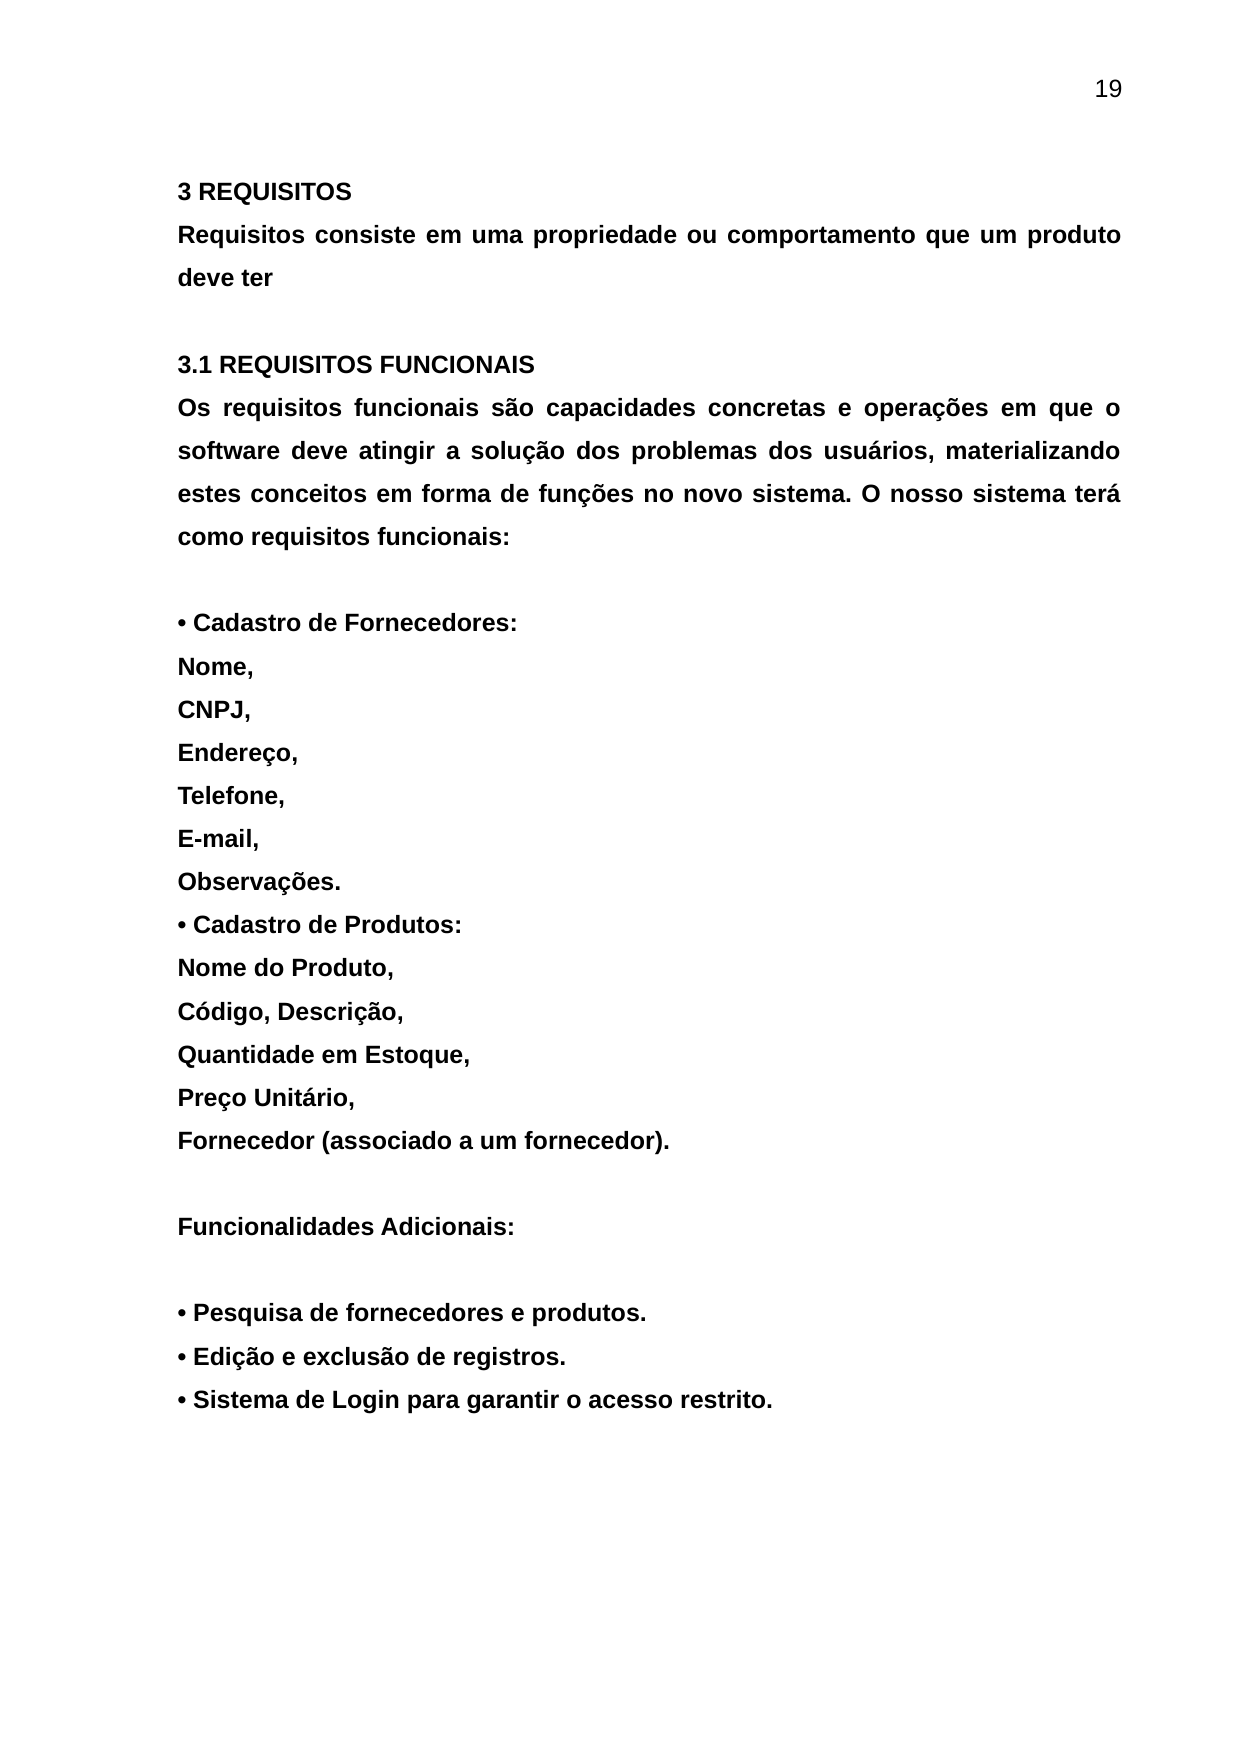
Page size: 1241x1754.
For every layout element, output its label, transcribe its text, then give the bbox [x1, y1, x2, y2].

text • Cadastro de Fornecedores: [177, 608, 1122, 637]
text Telefone, [177, 781, 1122, 810]
text 3.1 REQUISITOS FUNCIONAIS [177, 350, 1122, 378]
text • Pesquisa de fornecedores e produtos. [177, 1298, 1122, 1327]
text • Edição e exclusão de registros. [177, 1342, 1122, 1370]
text Fornecedor (associado a um fornecedor). [177, 1126, 1122, 1155]
text • Cadastro de Produtos: [177, 910, 1122, 939]
text Endereço, [177, 738, 1122, 767]
text Os requisitos funcionais são capacidades concretas e operações em que o software deve atingir a solução dos problemas dos usuários, materializando estes conceitos em forma de funções no novo sistema. O nosso sistema terá como requisitos funcionais: [177, 393, 1122, 551]
text Funcionalidades Adicionais: [177, 1212, 1122, 1241]
text Código, Descrição, [177, 997, 1122, 1025]
text • Sistema de Login para garantir o acesso restrito. [177, 1385, 1122, 1413]
text Observações. [177, 867, 1122, 896]
text Requisitos consiste em uma propriedade ou comportamento que um produto deve ter [177, 220, 1122, 292]
text Preço Unitário, [177, 1083, 1122, 1112]
text Nome, [177, 652, 1122, 680]
text 3 REQUISITOS [177, 177, 1122, 206]
text Quantidade em Estoque, [177, 1040, 1122, 1068]
text E-mail, [177, 824, 1122, 853]
text Nome do Produto, [177, 953, 1122, 982]
text CNPJ, [177, 695, 1122, 723]
